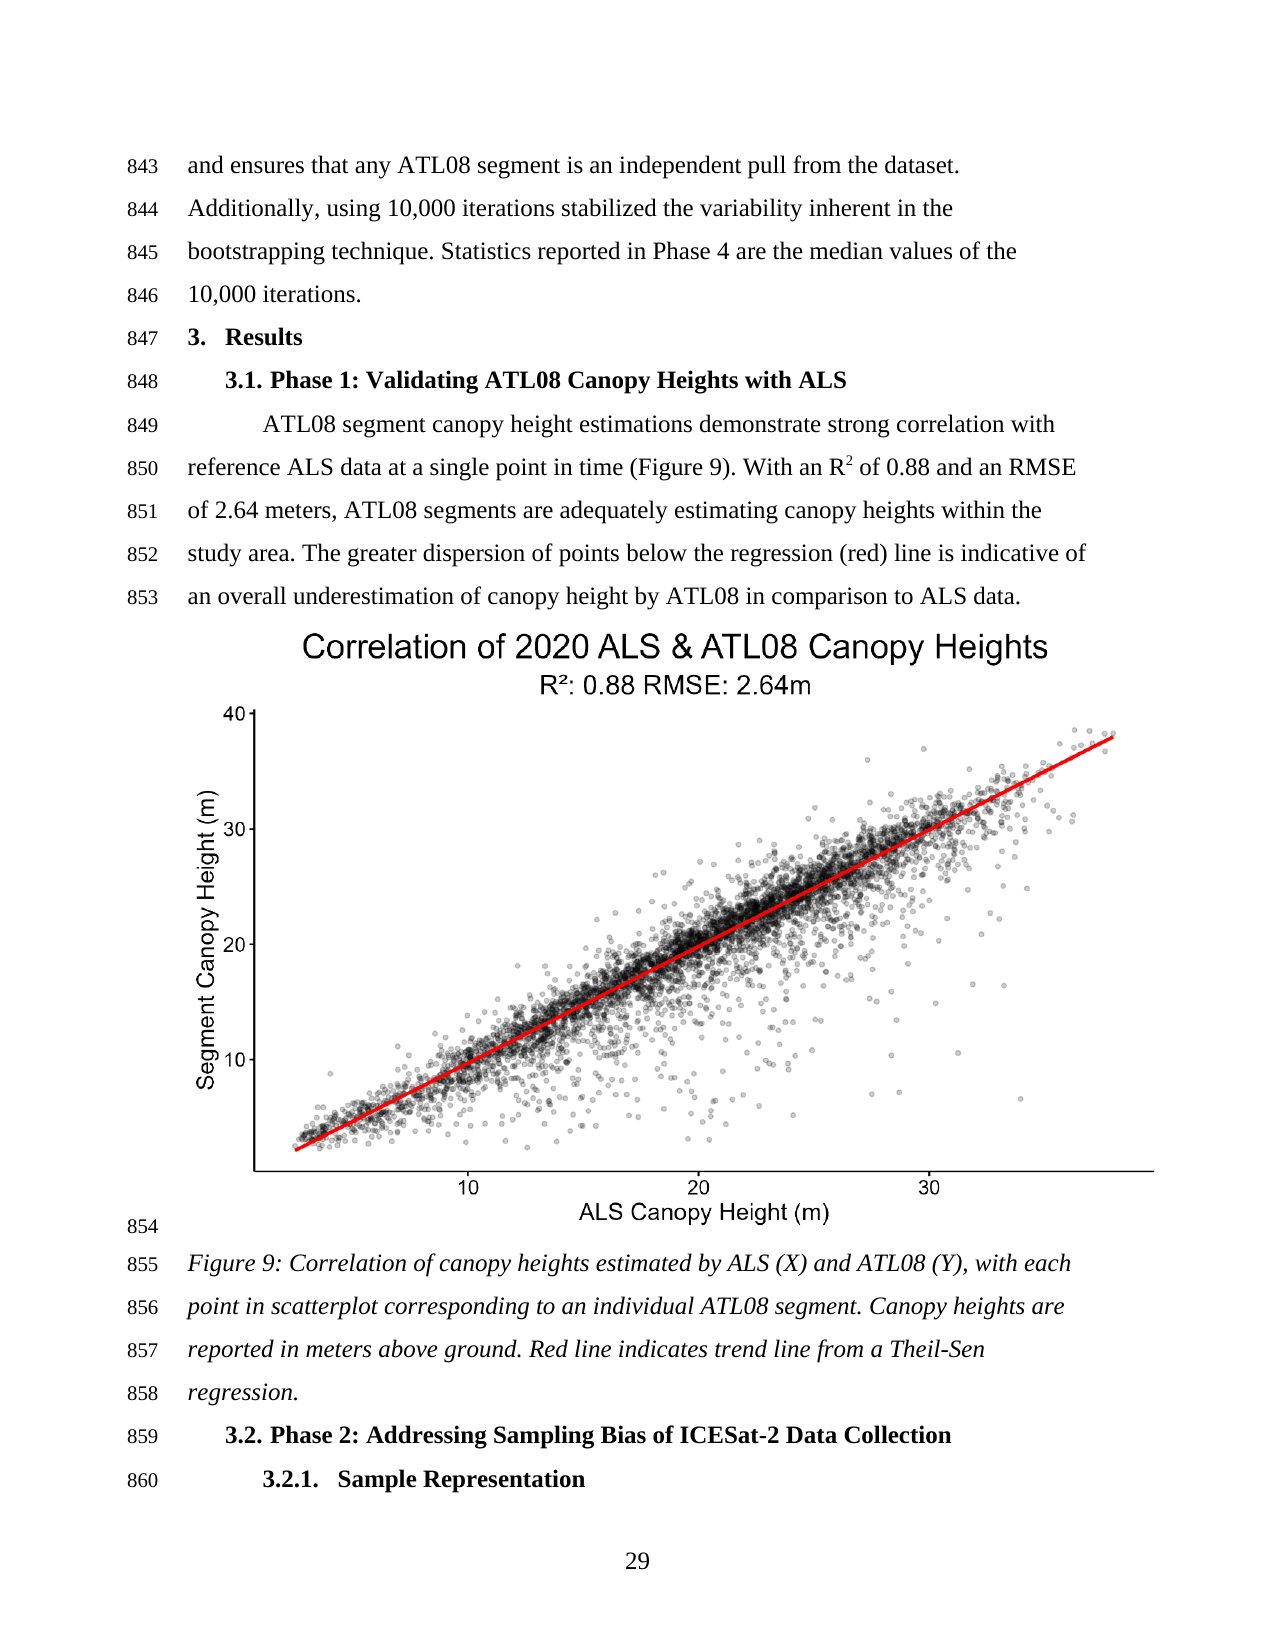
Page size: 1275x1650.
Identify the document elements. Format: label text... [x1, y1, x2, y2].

list Phase 1: Validating ATL08 Canopy Heights with ALS [225, 366, 1087, 394]
text Figure 9: Correlation of canopy heights estimated by ALS (X) and ATL08 (Y), with each point in scatterplot corresponding to an individual ATL08 segment. Canopy heights are reported in meters above ground. Red line indicates trend line from a Theil-Sen regression. [187, 1248, 1087, 1406]
list Sample Representation [262, 1464, 1087, 1492]
list Phase 2: Addressing Sampling Bias of ICESat-2 Data Collection [225, 1421, 1087, 1449]
text ATL08 segment canopy height estimations demonstrate strong correlation with reference ALS data at a single point in time (Figure 9). With an R2 of 0.88 and an RMSE of 2.64 meters, ATL08 segments are adequately estimating canopy heights within the study area. The greater dispersion of points below the regression (red) line is indicative of an overall underestimation of canopy height by ATL08 in comparison to ALS data. [187, 409, 1087, 610]
picture [187, 624, 1163, 1234]
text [187, 150, 1087, 308]
list Results [187, 322, 1087, 351]
